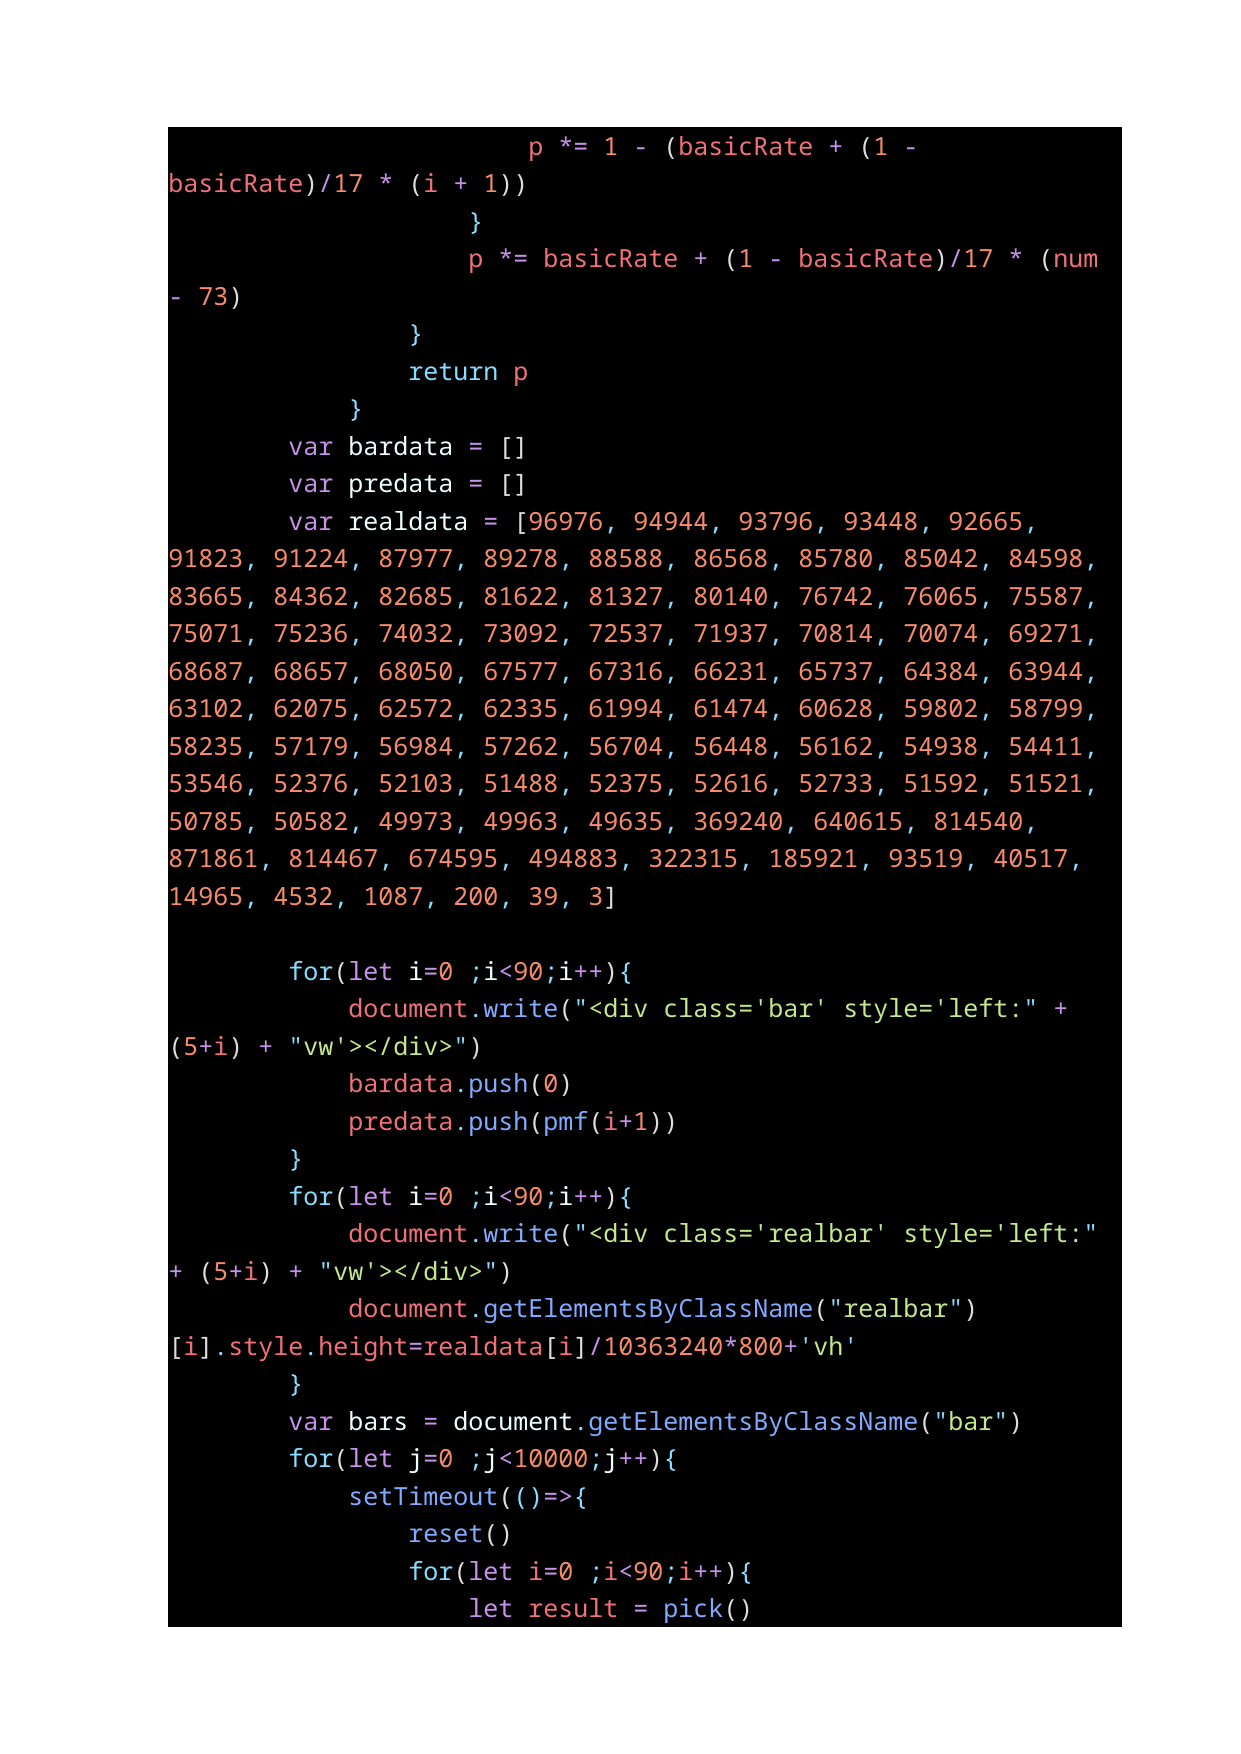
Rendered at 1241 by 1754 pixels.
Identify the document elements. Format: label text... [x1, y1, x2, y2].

text let result = pick() [168, 1589, 1122, 1627]
text setTimeout(()=>{ [168, 1477, 1122, 1514]
text var bardata = [] [168, 427, 1122, 464]
text for(let i=0 ;i<90;i++){ [168, 1552, 1122, 1589]
text predata.push(pmf(i+1)) [168, 1102, 1122, 1139]
text } [168, 1139, 1122, 1177]
text for(let i=0 ;i<90;i++){ [168, 1177, 1122, 1214]
text reset() [168, 1514, 1122, 1552]
text for(let j=0 ;j<10000;j++){ [168, 1439, 1122, 1477]
text } [168, 389, 1122, 427]
text document.write("<div class='bar' style='left:" + (5+i) + "vw'></div>") [168, 989, 1122, 1064]
text document.write("<div class='realbar' style='left:" + (5+i) + "vw'></div>") [168, 1214, 1122, 1289]
text document.getElementsByClassName("realbar")[i].style.height=realdata[i]/10363240*800+'vh' [168, 1289, 1122, 1364]
text return p [168, 352, 1122, 389]
text for(let i=0 ;i<90;i++){ [168, 952, 1122, 989]
text var bars = document.getElementsByClassName("bar") [168, 1402, 1122, 1439]
text } [168, 202, 1122, 239]
text } [168, 1364, 1122, 1402]
text p *= basicRate + (1 - basicRate)/17 * (num - 73) [168, 239, 1122, 314]
text } [168, 314, 1122, 352]
text p *= 1 - (basicRate + (1 - basicRate)/17 * (i + 1)) [168, 127, 1122, 202]
text bardata.push(0) [168, 1064, 1122, 1102]
text var realdata = [96976, 94944, 93796, 93448, 92665, 91823, 91224, 87977, 89278, 88588, 86568, 85780, 85042, 84598, 83665, 84362, 82685, 81622, 81327, 80140, 76742, 76065, 75587, 75071, 75236, 74032, 73092, 72537, 71937, 70814, 70074, 69271, 68687, 68657, 68050, 67577, 67316, 66231, 65737, 64384, 63944, 63102, 62075, 62572, 62335, 61994, 61474, 60628, 59802, 58799, 58235, 57179, 56984, 57262, 56704, 56448, 56162, 54938, 54411, 53546, 52376, 52103, 51488, 52375, 52616, 52733, 51592, 51521, 50785, 50582, 49973, 49963, 49635, 369240, 640615, 814540, 871861, 814467, 674595, 494883, 322315, 185921, 93519, 40517, 14965, 4532, 1087, 200, 39, 3] [168, 502, 1122, 914]
text var predata = [] [168, 464, 1122, 502]
